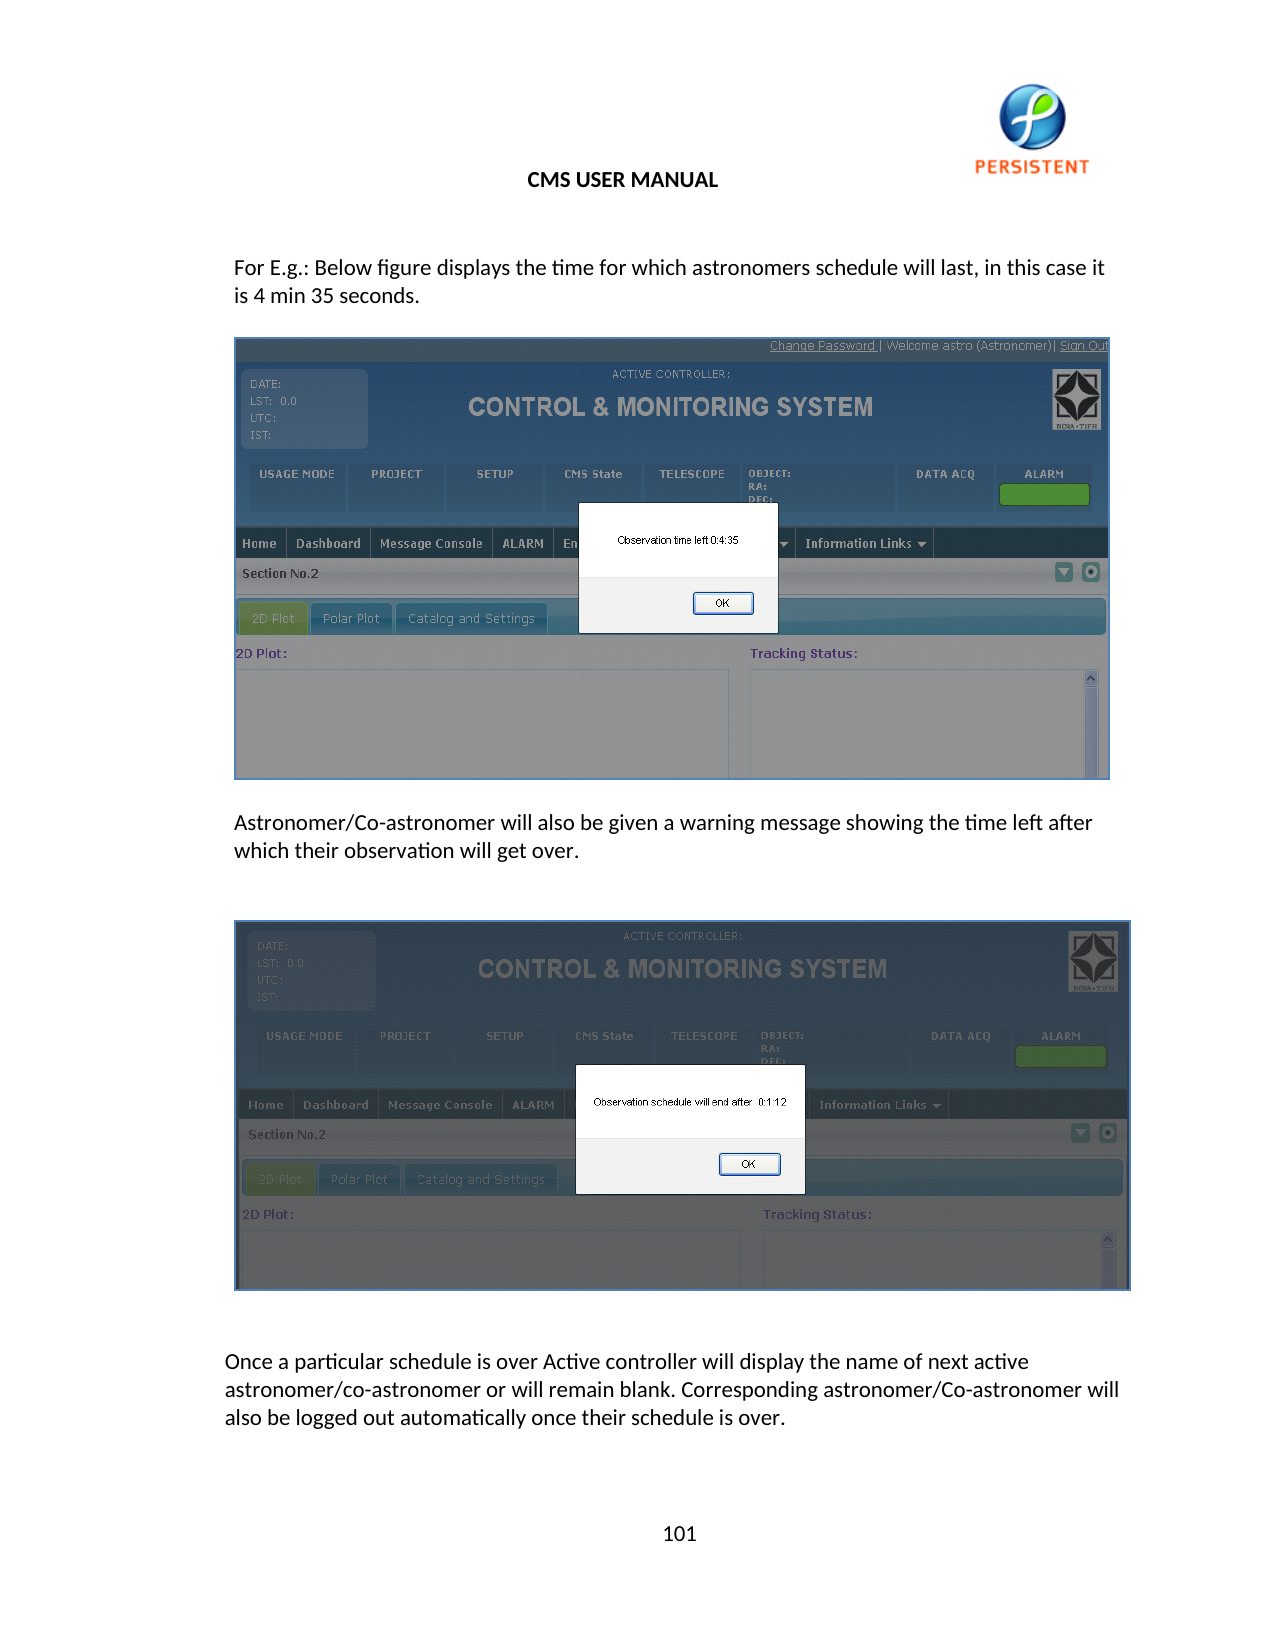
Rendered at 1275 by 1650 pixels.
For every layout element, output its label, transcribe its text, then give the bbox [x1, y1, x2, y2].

list Once a particular schedule is over Active controller will display the name of next active astronomer/co-astronomer or will remain blank. Corresponding astronomer/Co-astronomer will also be logged out automatically once their schedule is over. [224, 1347, 1125, 1431]
picture [236, 922, 1129, 1289]
picture [964, 75, 1100, 188]
text Astronomer/Co-astronomer will also be given a warning message showing the time left after which their observation will get over. [234, 808, 1125, 864]
list For E.g.: Below figure displays the time for which astronomers schedule will last, in this case it is 4 min 35 seconds. [234, 253, 1125, 309]
picture [236, 339, 1108, 778]
